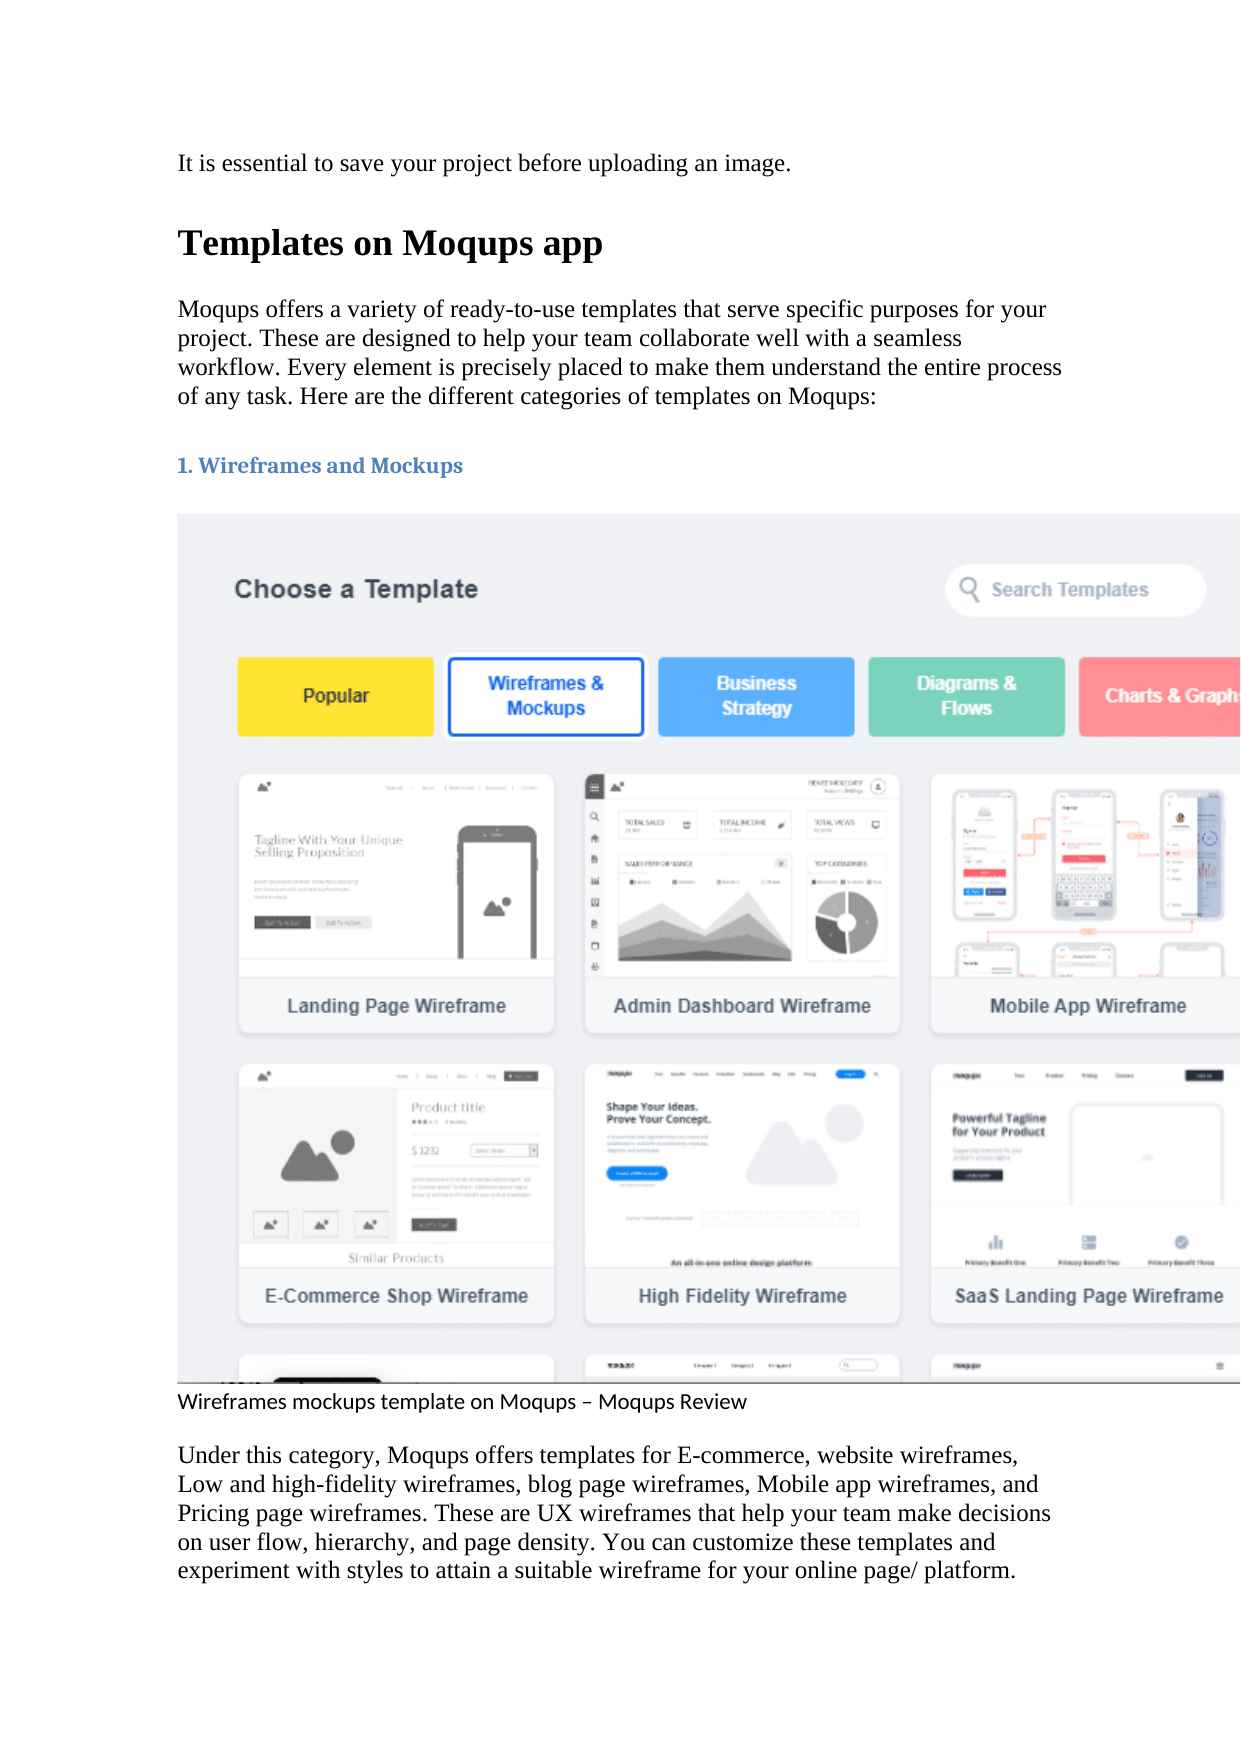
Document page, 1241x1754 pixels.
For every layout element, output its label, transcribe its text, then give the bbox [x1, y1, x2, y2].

text Wireframes mockups template on Moqups – Moqups Review [177, 1384, 1063, 1415]
text Under this category, Moqups offers templates for E-commerce, website wireframes, Low and high-fidelity wireframes, blog page wireframes, Mobile app wireframes, and Pricing page wireframes. These are UX wireframes that help your team make decisions on user flow, hierarchy, and page density. You can customize these templates and experiment with styles to attain a suitable wireframe for your online page/ platform. [177, 1440, 1063, 1584]
text It is essential to save your project before uploading an image. [177, 148, 1063, 176]
picture [177, 514, 1241, 1384]
subtitle Templates on Moqups app [177, 220, 1063, 263]
text Moqups offers a variety of ready-to-use templates that serve specific purposes for your project. These are designed to help your team collaborate well with a seamless workflow. Every element is precisely placed to make them understand the entire process of any task. Here are the different categories of templates on Moqups: [177, 294, 1063, 409]
subtitle 1. Wireframes and Mockups [177, 453, 1063, 479]
